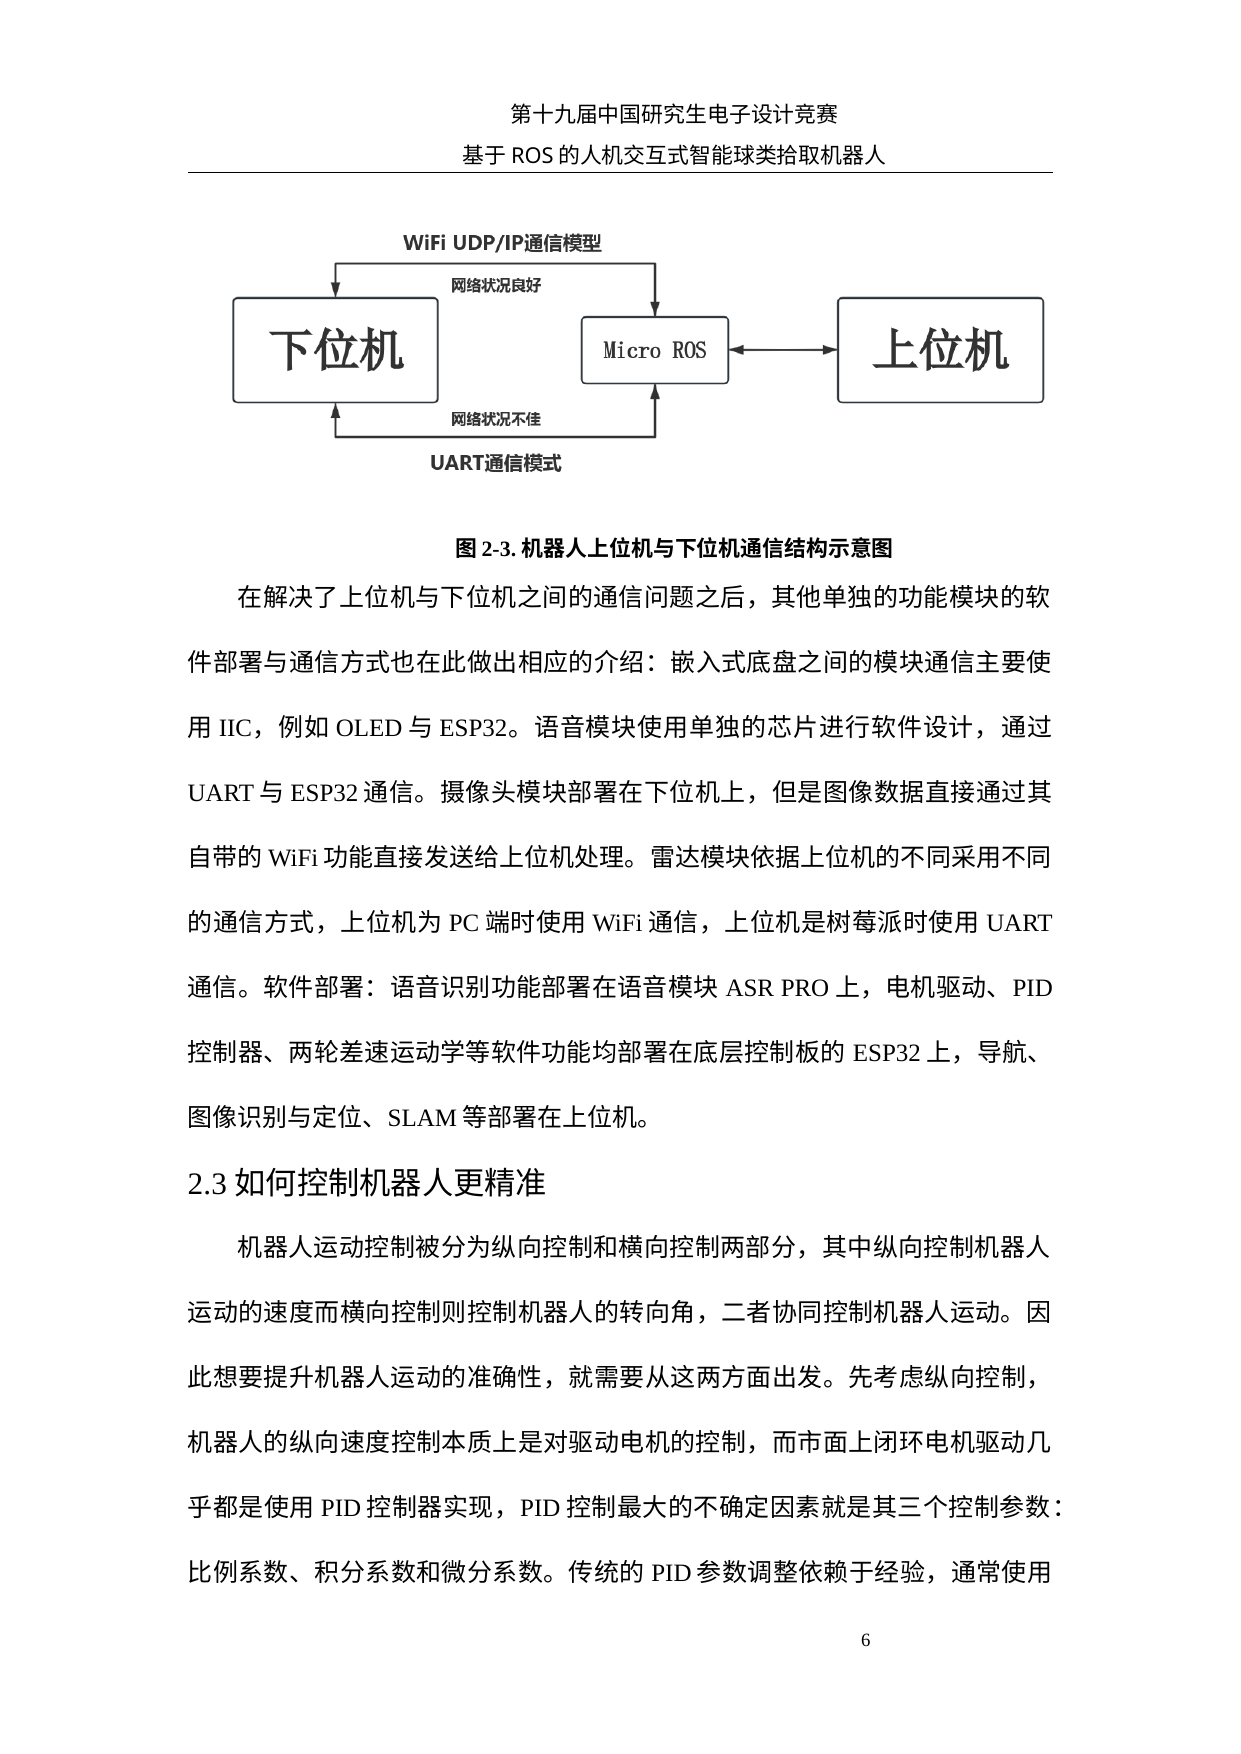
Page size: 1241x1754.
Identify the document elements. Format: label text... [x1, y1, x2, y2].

subtitle 2.3 如何控制机器人更精准 [187, 1148, 1053, 1213]
text 在解决了上位机与下位机之间的通信问题之后，其他单独的功能模块的软件部署与通信方式也在此做出相应的介绍：嵌入式底盘之间的模块通信主要使用IIC，例如OLED与ESP32。语音模块使用单独的芯片进行软件设计，通过UART与ESP32通信。摄像头模块部署在下位机上，但是图像数据直接通过其自带的WiFi功能直接发送给上位机处理。雷达模块依据上位机的不同采用不同的通信方式，上位机为PC端时使用WiFi通信，上位机是树莓派时使用UART通信。软件部署：语音识别功能部署在语音模块ASR PRO上，电机驱动、PID控制器、两轮差速运动学等软件功能均部署在底层控制板的ESP32上，导航、图像识别与定位、SLAM等部署在上位机。 [187, 563, 1053, 1148]
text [187, 1213, 1053, 1603]
picture [205, 176, 1070, 513]
